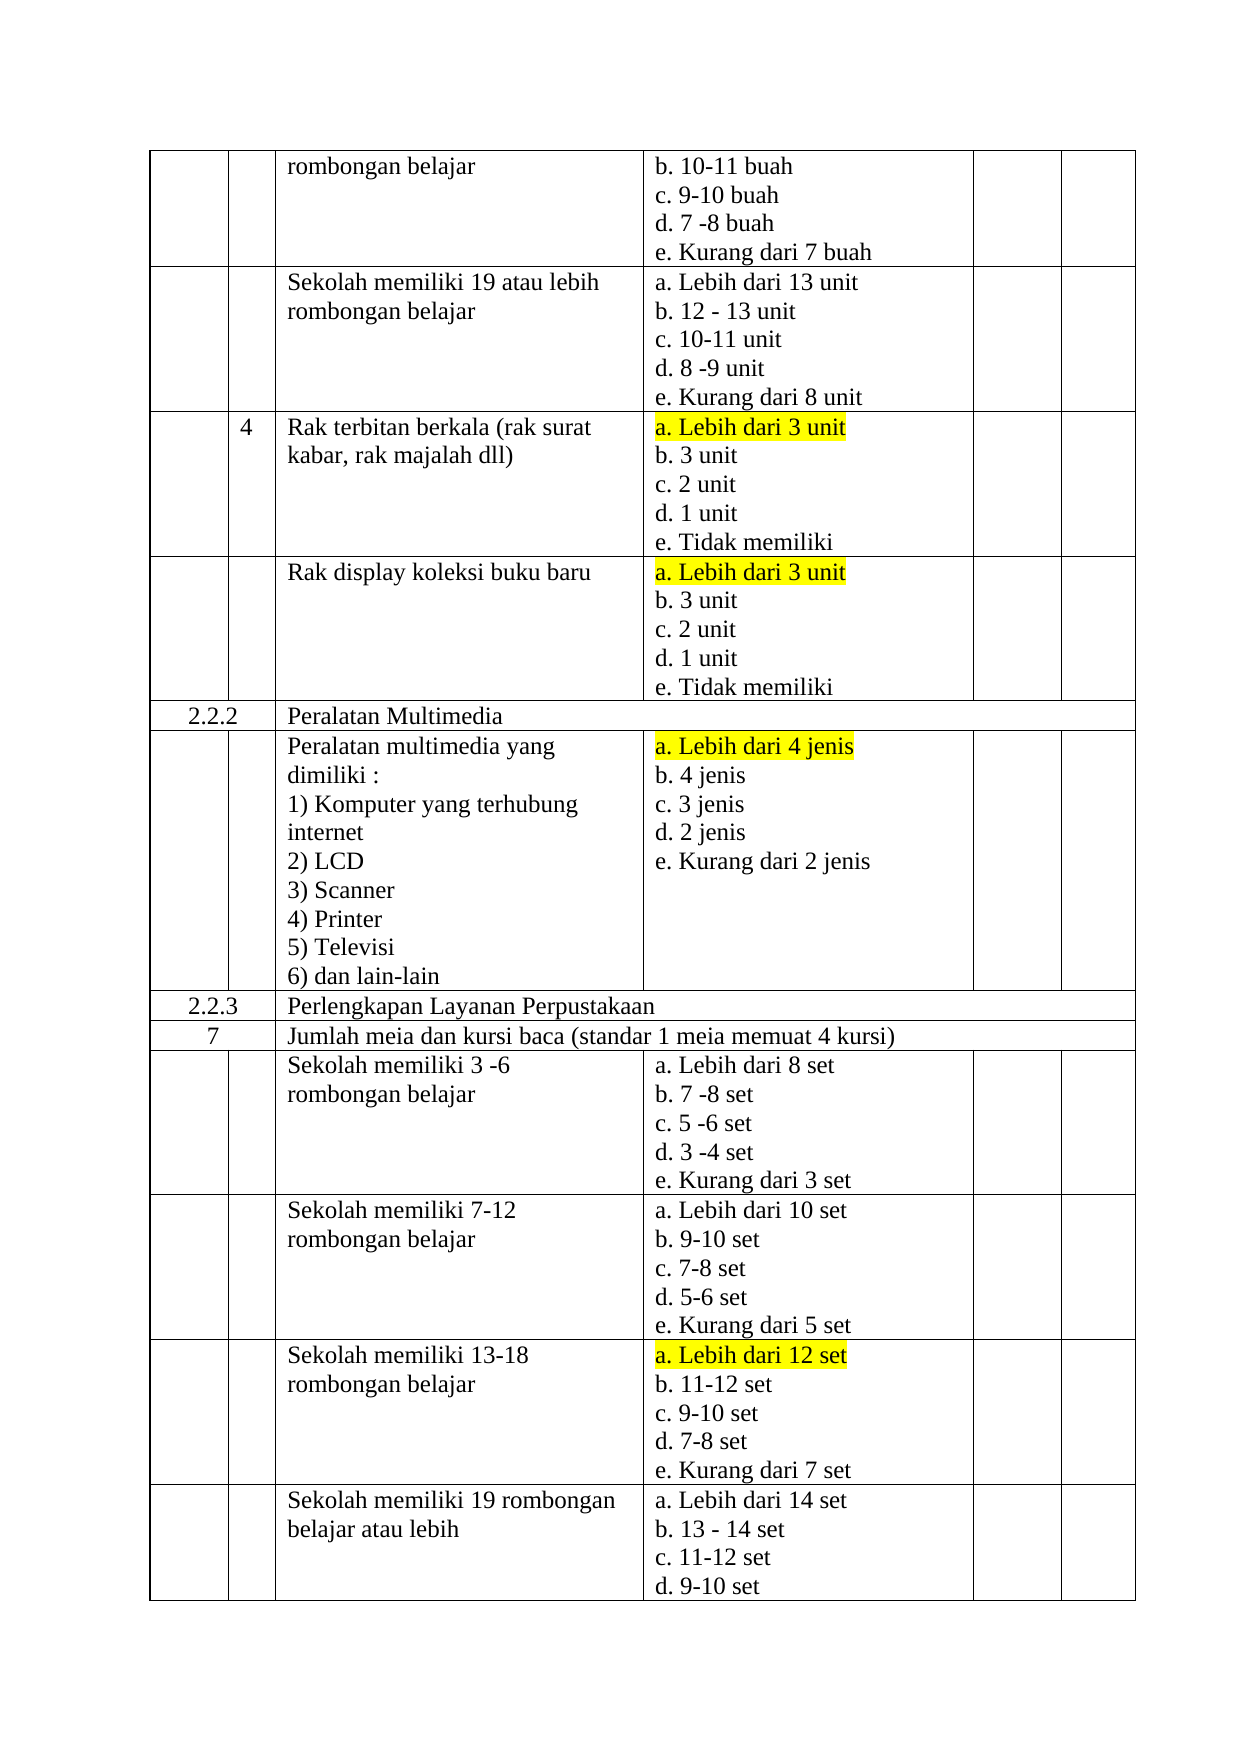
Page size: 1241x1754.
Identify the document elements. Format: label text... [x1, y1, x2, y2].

table_cell Peralatan multimedia yang dimiliki : 1) Komputer yang terhubung internet 2) LCD 3) Scanner 4) Printer 5) Televisi 6) dan lain-lain [276, 731, 643, 990]
table_cell [151, 1195, 228, 1339]
table_cell [151, 731, 228, 990]
table_cell 7 [151, 1021, 275, 1049]
table_cell Sekolah memiliki 3 -6 rombongan belajar [276, 1051, 643, 1194]
table_cell [229, 267, 275, 411]
table_cell a. Lebih dari 3 unit b. 3 unit c. 2 unit d. 1 unit e. Tidak memiliki [644, 412, 973, 556]
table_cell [276, 1485, 643, 1600]
table_cell [151, 1051, 228, 1194]
table_cell 2.2.2 [151, 701, 275, 730]
table_cell Peralatan Multimedia [276, 701, 1135, 730]
table_cell [1062, 731, 1135, 990]
table_cell Rak terbitan berkala (rak surat kabar, rak majalah dll) [276, 412, 643, 556]
table_cell Sekolah memiliki 19 atau lebih rombongan belajar [276, 267, 643, 411]
table_cell Rak display koleksi buku baru [276, 557, 643, 700]
table_cell Perlengkapan Layanan Perpustakaan [276, 991, 1135, 1020]
table_cell [974, 1340, 1061, 1484]
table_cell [644, 1485, 973, 1600]
table_cell [974, 1195, 1061, 1339]
table_cell [974, 557, 1061, 700]
table_cell Jumlah meia dan kursi baca (standar 1 meia memuat 4 kursi) [276, 1021, 1135, 1049]
table_cell a. Lebih dari 12 set b. 11-12 set c. 9-10 set d. 7-8 set e. Kurang dari 7 set [644, 1340, 973, 1484]
table_cell [229, 1340, 275, 1484]
table_cell [151, 267, 228, 411]
table_cell a. Lebih dari 13 unit b. 12 - 13 unit c. 10-11 unit d. 8 -9 unit e. Kurang dari 8 unit [644, 267, 973, 411]
table_cell [229, 1195, 275, 1339]
table_cell [151, 557, 228, 700]
table_cell a. Lebih dari 8 set b. 7 -8 set c. 5 -6 set d. 3 -4 set e. Kurang dari 3 set [644, 1051, 973, 1194]
table_cell [974, 1051, 1061, 1194]
table_cell [151, 1340, 228, 1484]
table_cell Sekolah memiliki 13-18 rombongan belajar [276, 1340, 643, 1484]
table_cell a. Lebih dari 4 jenis b. 4 jenis c. 3 jenis d. 2 jenis e. Kurang dari 2 jenis [644, 731, 973, 990]
table_cell [229, 557, 275, 700]
table_cell [151, 151, 228, 266]
table_cell [1062, 1340, 1135, 1484]
table_cell [151, 1485, 228, 1600]
table_cell [1062, 1051, 1135, 1194]
table_cell [974, 151, 1061, 266]
table_cell [229, 1485, 275, 1600]
table_cell [1062, 557, 1135, 700]
table_cell a. Lebih dari 3 unit b. 3 unit c. 2 unit d. 1 unit e. Tidak memiliki [644, 557, 973, 700]
table_cell [229, 731, 275, 990]
table_cell [1062, 1195, 1135, 1339]
table_cell [151, 412, 228, 556]
table_cell [1062, 267, 1135, 411]
table_cell 2.2.3 [151, 991, 275, 1020]
table_cell [974, 412, 1061, 556]
table_cell [1062, 151, 1135, 266]
table_cell [974, 267, 1061, 411]
table_cell [974, 1485, 1061, 1600]
table_cell [229, 151, 275, 266]
table_cell [1062, 1485, 1135, 1600]
table_cell Sekolah memiliki 7-12 rombongan belajar [276, 1195, 643, 1339]
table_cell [276, 151, 643, 266]
table_cell [974, 731, 1061, 990]
table_cell a. Lebih dari 10 set b. 9-10 set c. 7-8 set d. 5-6 set e. Kurang dari 5 set [644, 1195, 973, 1339]
table_cell a. Lebih dari 11 buah b. 10-11 buah c. 9-10 buah d. 7 -8 buah e. Kurang dari 7 buah [644, 151, 973, 266]
table_cell 4 [229, 412, 275, 556]
table_cell [1062, 412, 1135, 556]
table_cell [229, 1051, 275, 1194]
